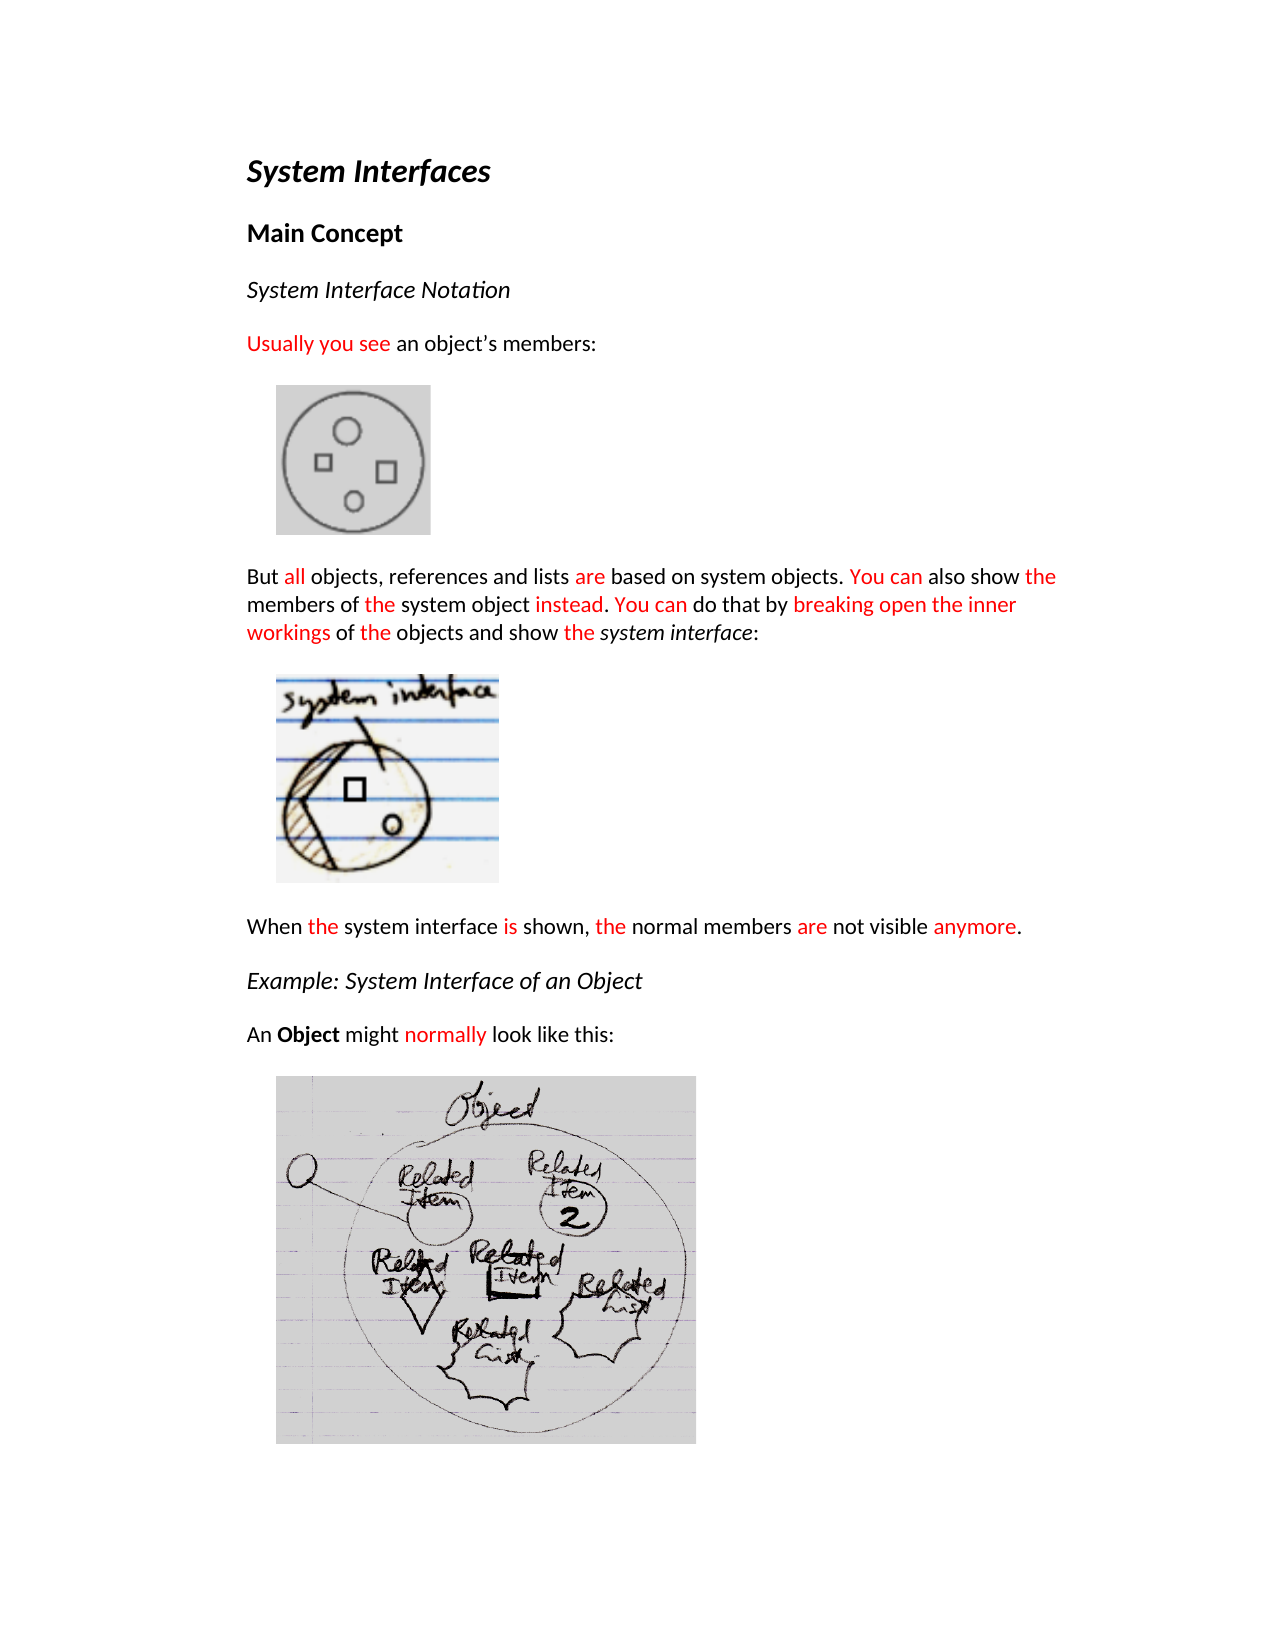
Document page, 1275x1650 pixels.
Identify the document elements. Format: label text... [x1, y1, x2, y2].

subtitle Example: System Interface of an Object [247, 965, 1087, 995]
text An Object might normally look like this: [247, 1020, 1087, 1048]
text When the system interface is shown, the normal members are not visible anymore. [247, 912, 1087, 940]
picture [276, 1076, 697, 1444]
picture [276, 674, 499, 883]
picture [276, 385, 431, 535]
subtitle System Interfaces [247, 150, 1087, 191]
text But all objects, references and lists are based on system objects. You can also show the members of the system object instead. You can do that by breaking open the inner workings of the objects and show the system interface: [247, 562, 1087, 646]
subtitle System Interface Notation [247, 274, 1087, 304]
text Usually you see an object’s members: [247, 329, 1087, 357]
subtitle Main Concept [247, 216, 1087, 249]
